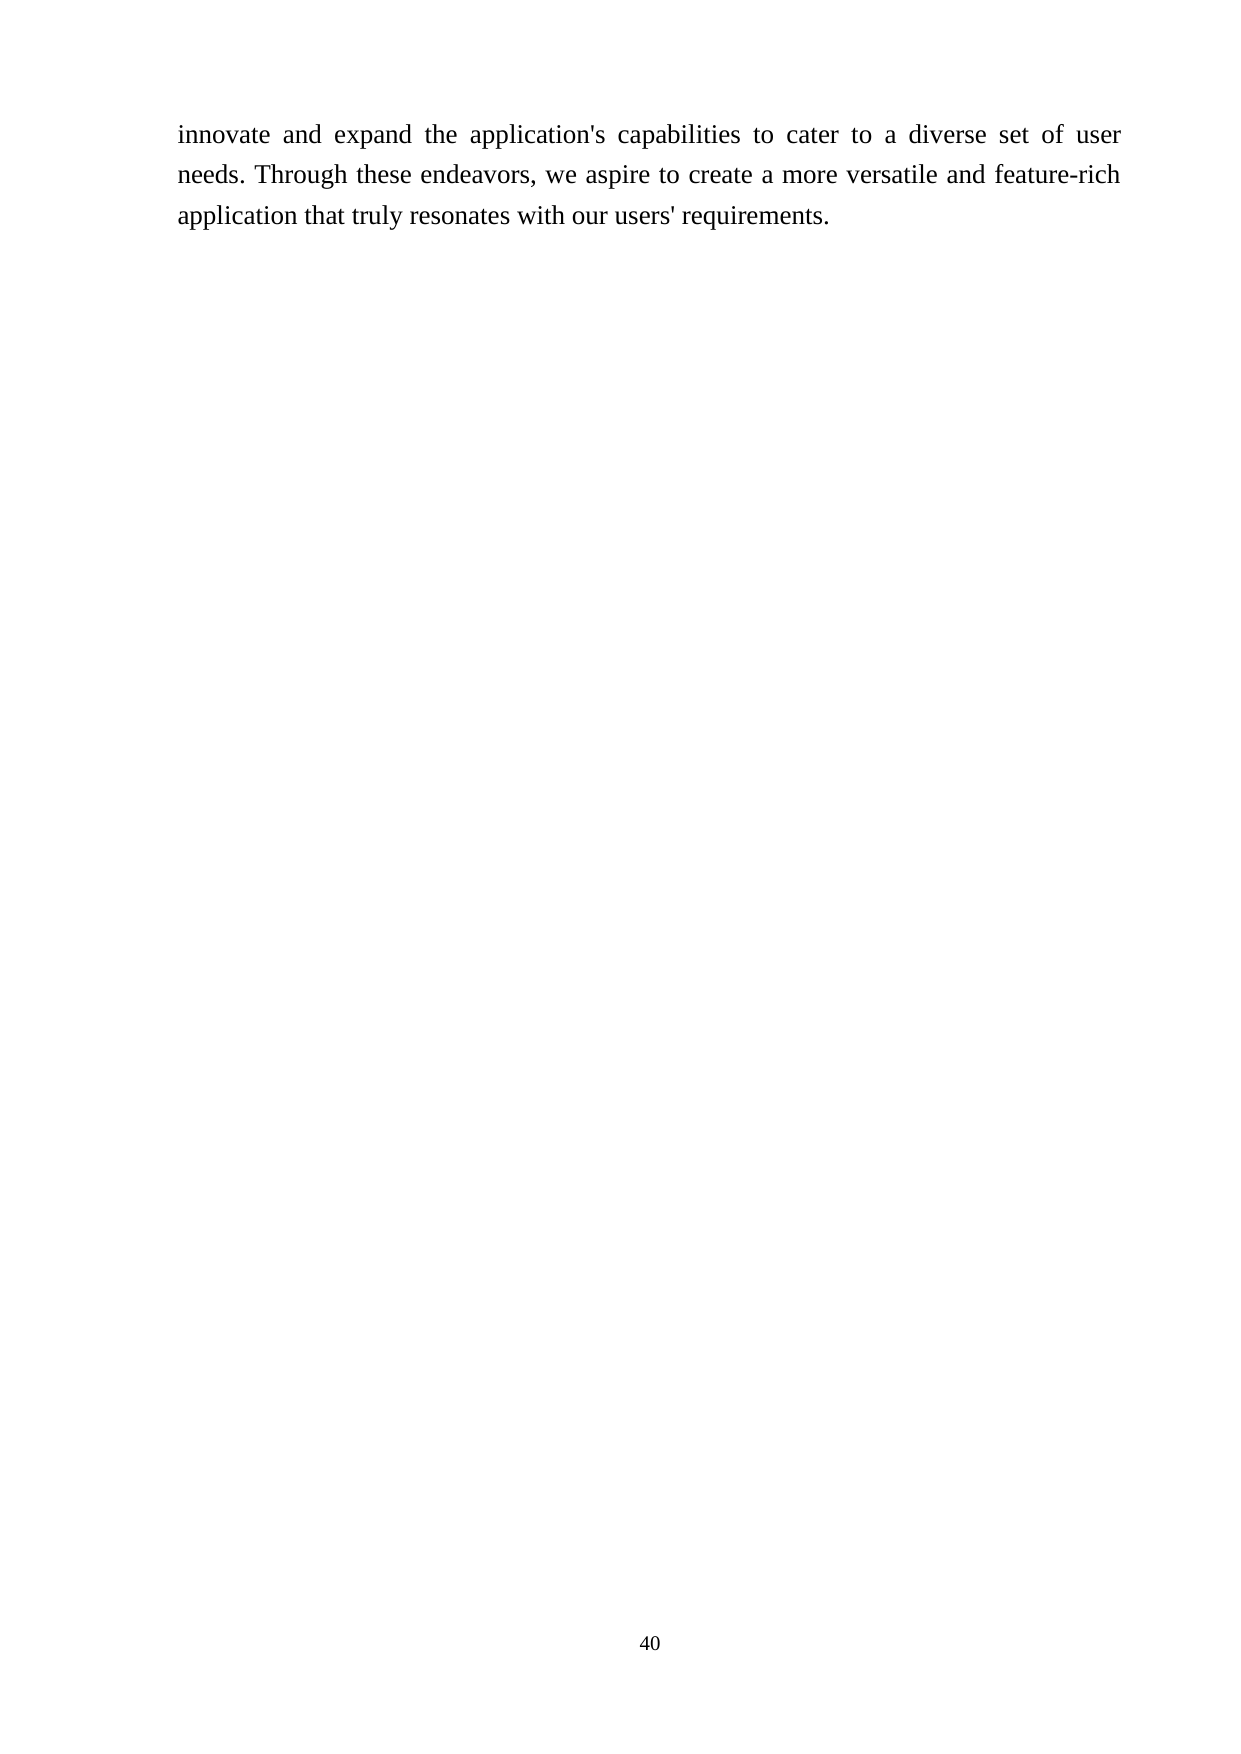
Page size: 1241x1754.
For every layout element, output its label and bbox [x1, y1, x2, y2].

text [177, 118, 1122, 230]
